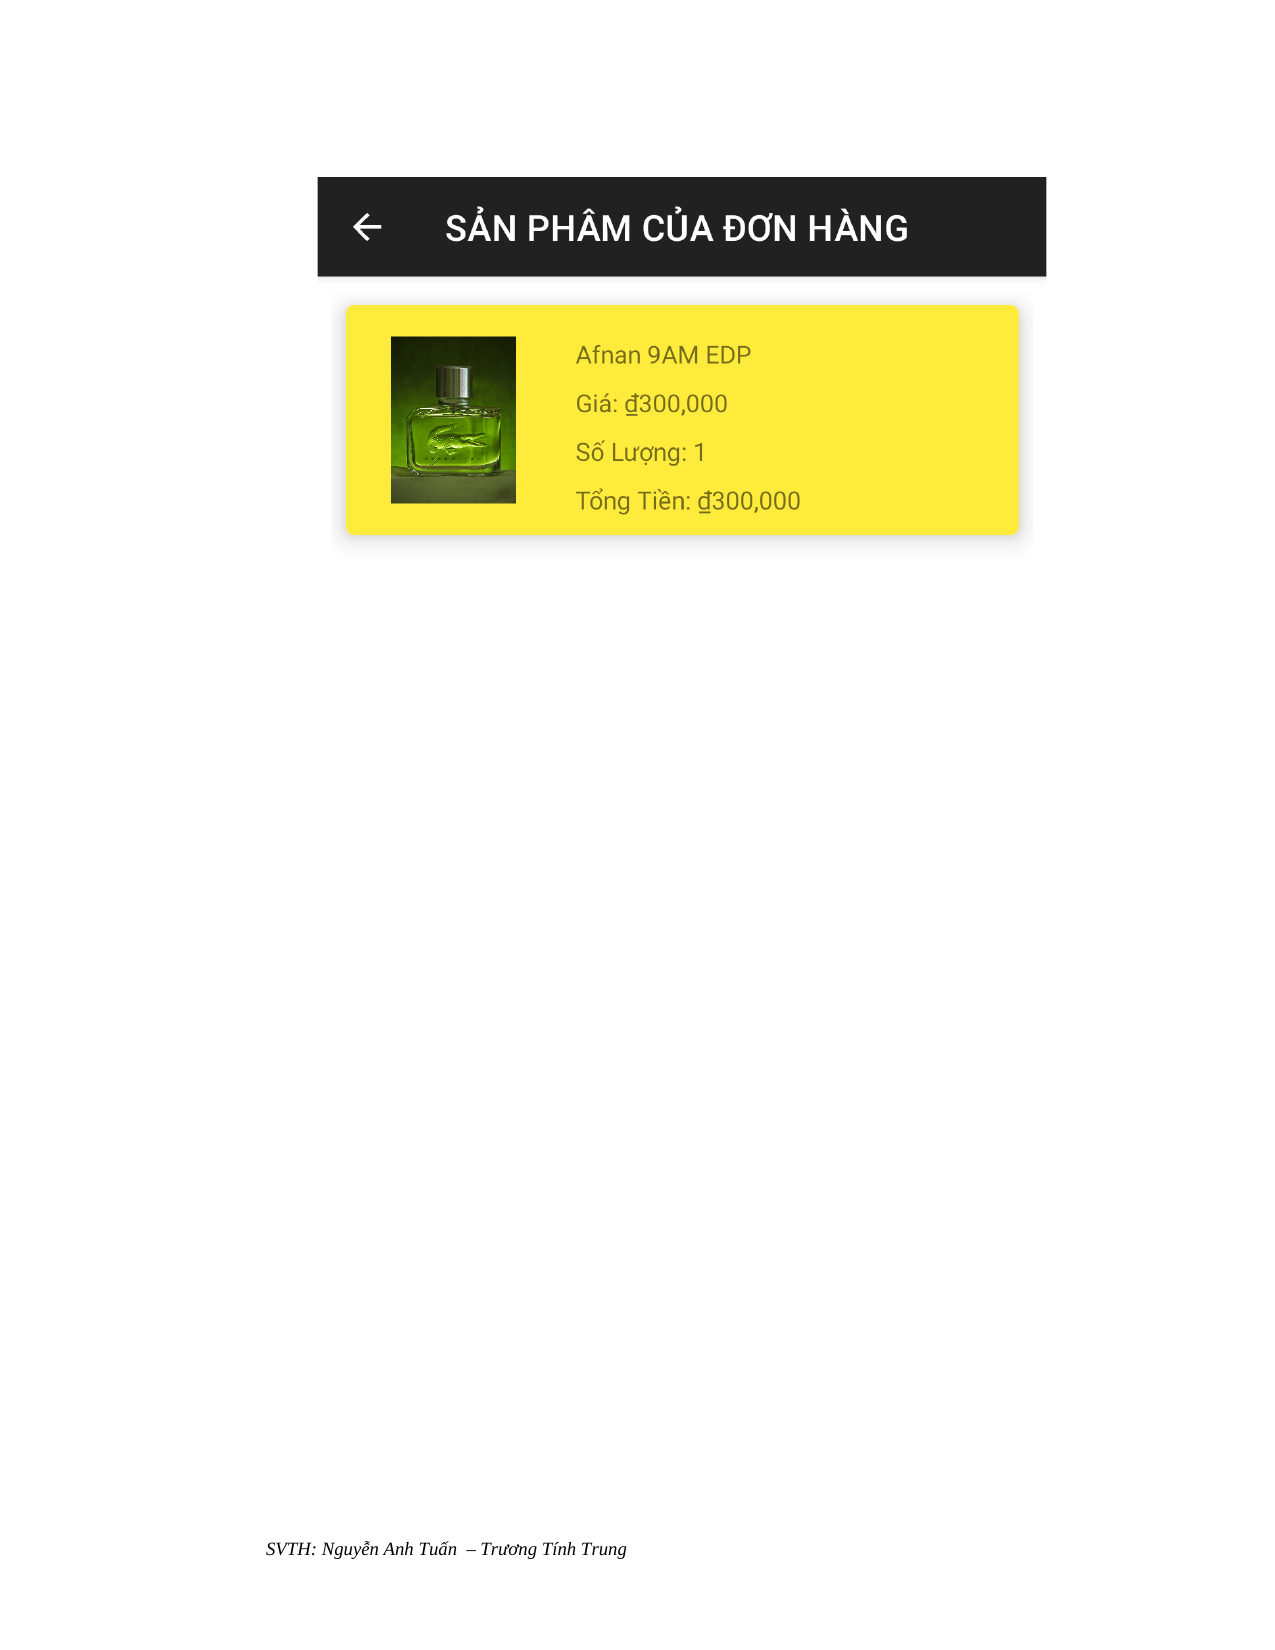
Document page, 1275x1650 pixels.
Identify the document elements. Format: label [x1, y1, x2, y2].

picture [317, 177, 1047, 1473]
